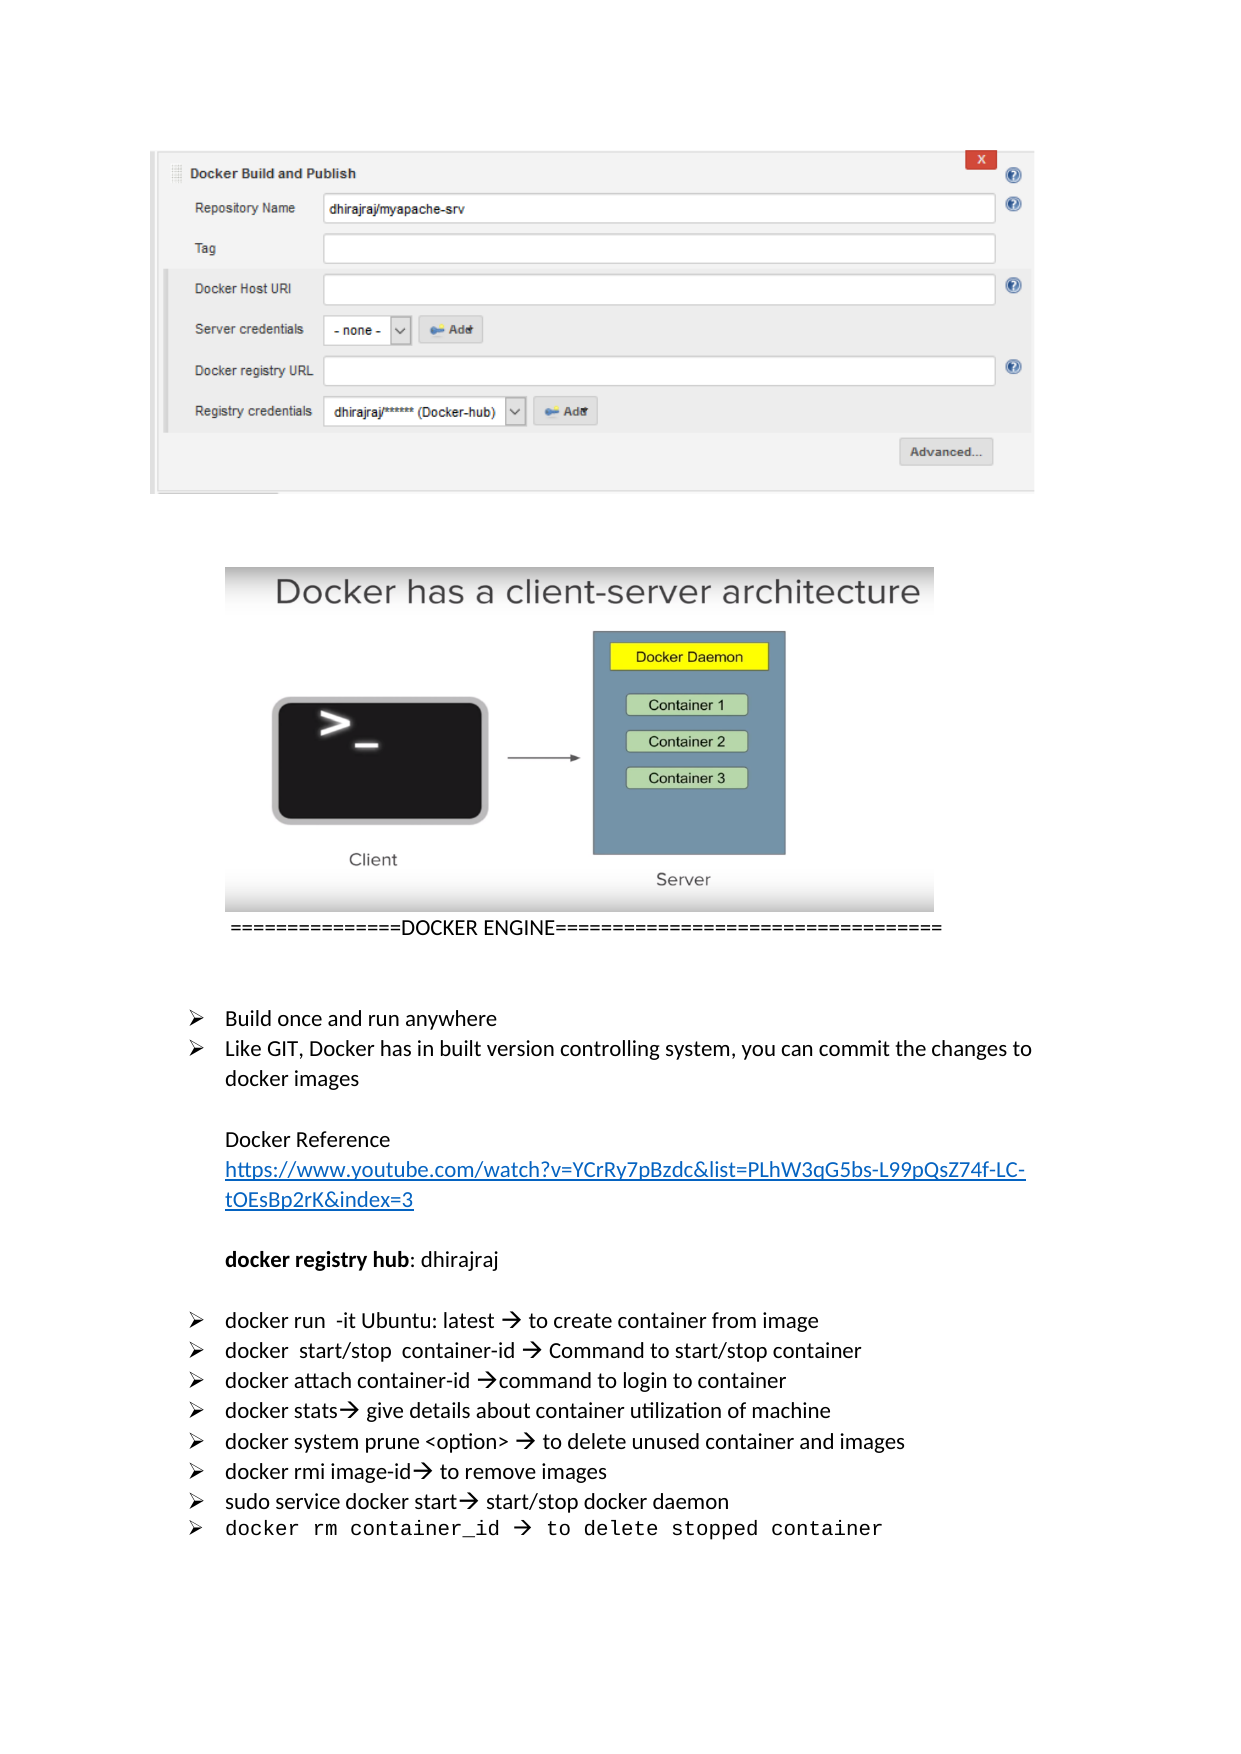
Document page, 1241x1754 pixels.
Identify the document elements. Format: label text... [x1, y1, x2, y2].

list docker stats give details about container utilization of machine [187, 1397, 1090, 1425]
list sudo service docker start start/stop docker daemon [187, 1487, 1090, 1515]
list docker rmi image-id to remove images [187, 1457, 1090, 1485]
list Build once and run anywhere [187, 1004, 1090, 1032]
list docker start/stop container-id Command to start/stop container [187, 1336, 1090, 1364]
picture [150, 150, 1035, 494]
list docker attach container-id command to login to container [187, 1366, 1090, 1394]
list Like GIT, Docker has in built version controlling system, you can commit the changes to docker images [187, 1034, 1090, 1092]
list ===============DOCKER ENGINE================================== [225, 913, 1090, 941]
list docker registry hub: dhirajraj [225, 1246, 1090, 1274]
list docker rm container_id to delete stopped container [187, 1517, 1090, 1541]
list docker run -it Ubuntu: latest to create container from image [187, 1306, 1090, 1334]
list https://www.youtube.com/watch?v=YCrRy7pBzdc&list=PLhW3qG5bs-L99pQsZ74f-LC-tOEsBp2rK&index=3 [225, 1155, 1090, 1213]
list Docker Reference [225, 1125, 1090, 1153]
list docker system prune <option> to delete unused container and images [187, 1427, 1090, 1455]
picture [225, 567, 934, 912]
